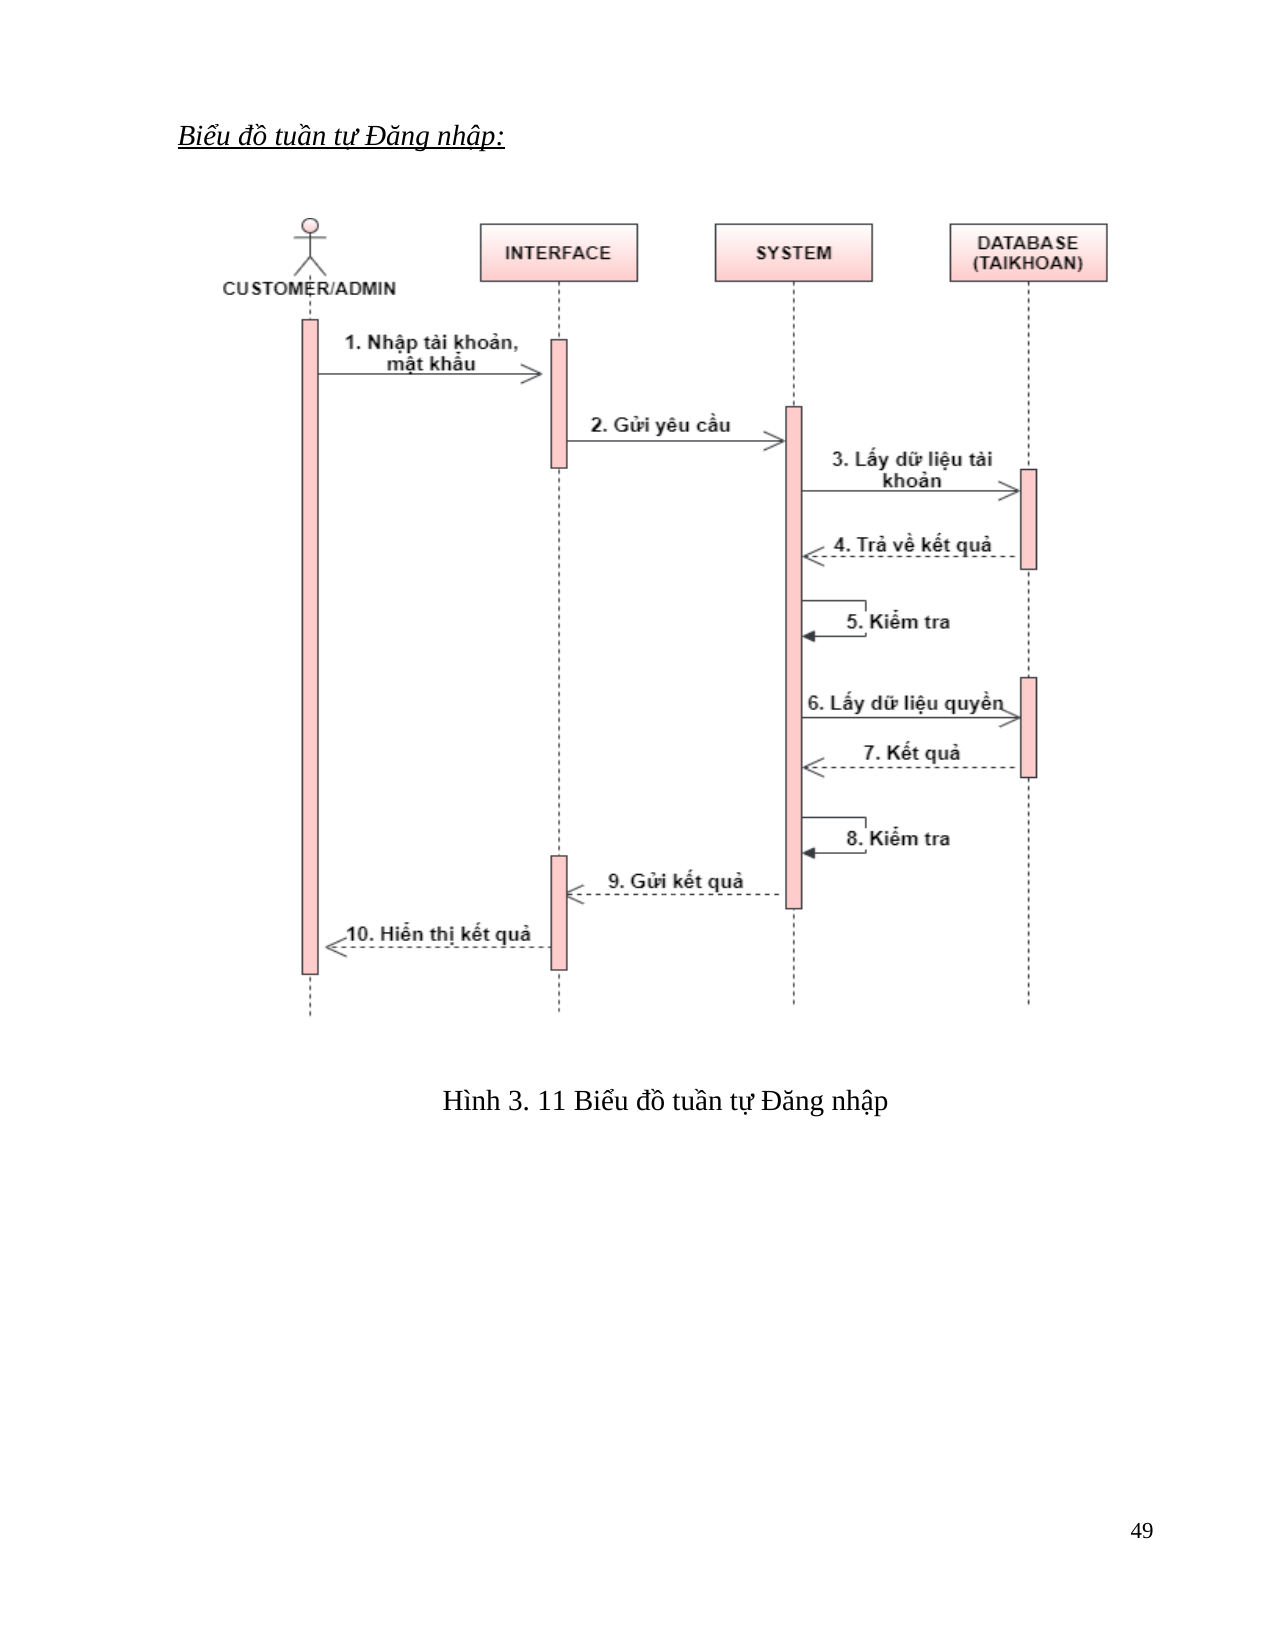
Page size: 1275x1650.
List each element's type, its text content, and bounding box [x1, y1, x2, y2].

text Hình 3. 11 Biểu đồ tuần tự Đăng nhập [177, 1083, 1153, 1117]
picture [222, 218, 1108, 1018]
list Biểu đồ tuần tự Đăng nhập: [177, 118, 1153, 152]
